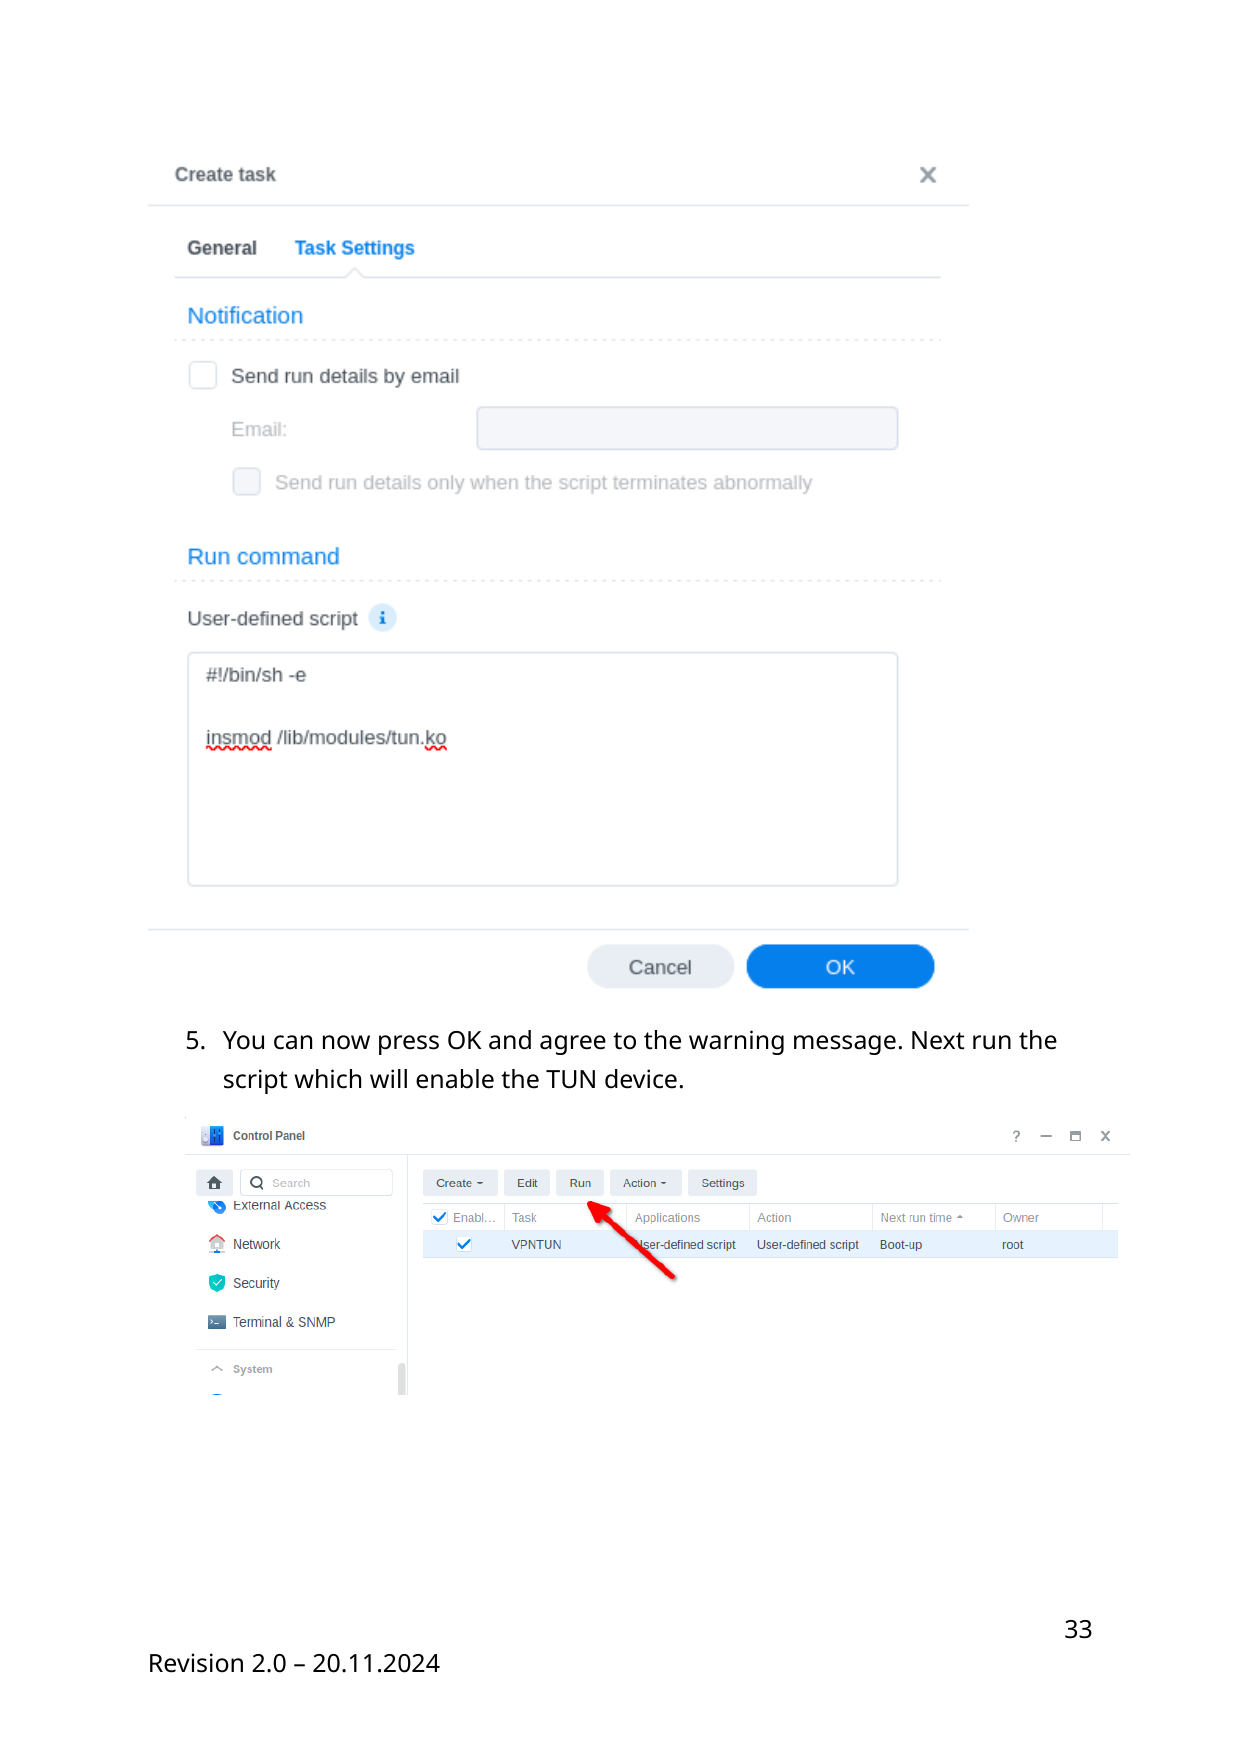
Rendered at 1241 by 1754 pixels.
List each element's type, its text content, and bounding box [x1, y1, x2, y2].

picture [185, 1117, 1130, 1395]
list You can now press OK and agree to the warning message. Next run the script which will enable the TUN device. [185, 1022, 1093, 1096]
picture [147, 147, 969, 1001]
